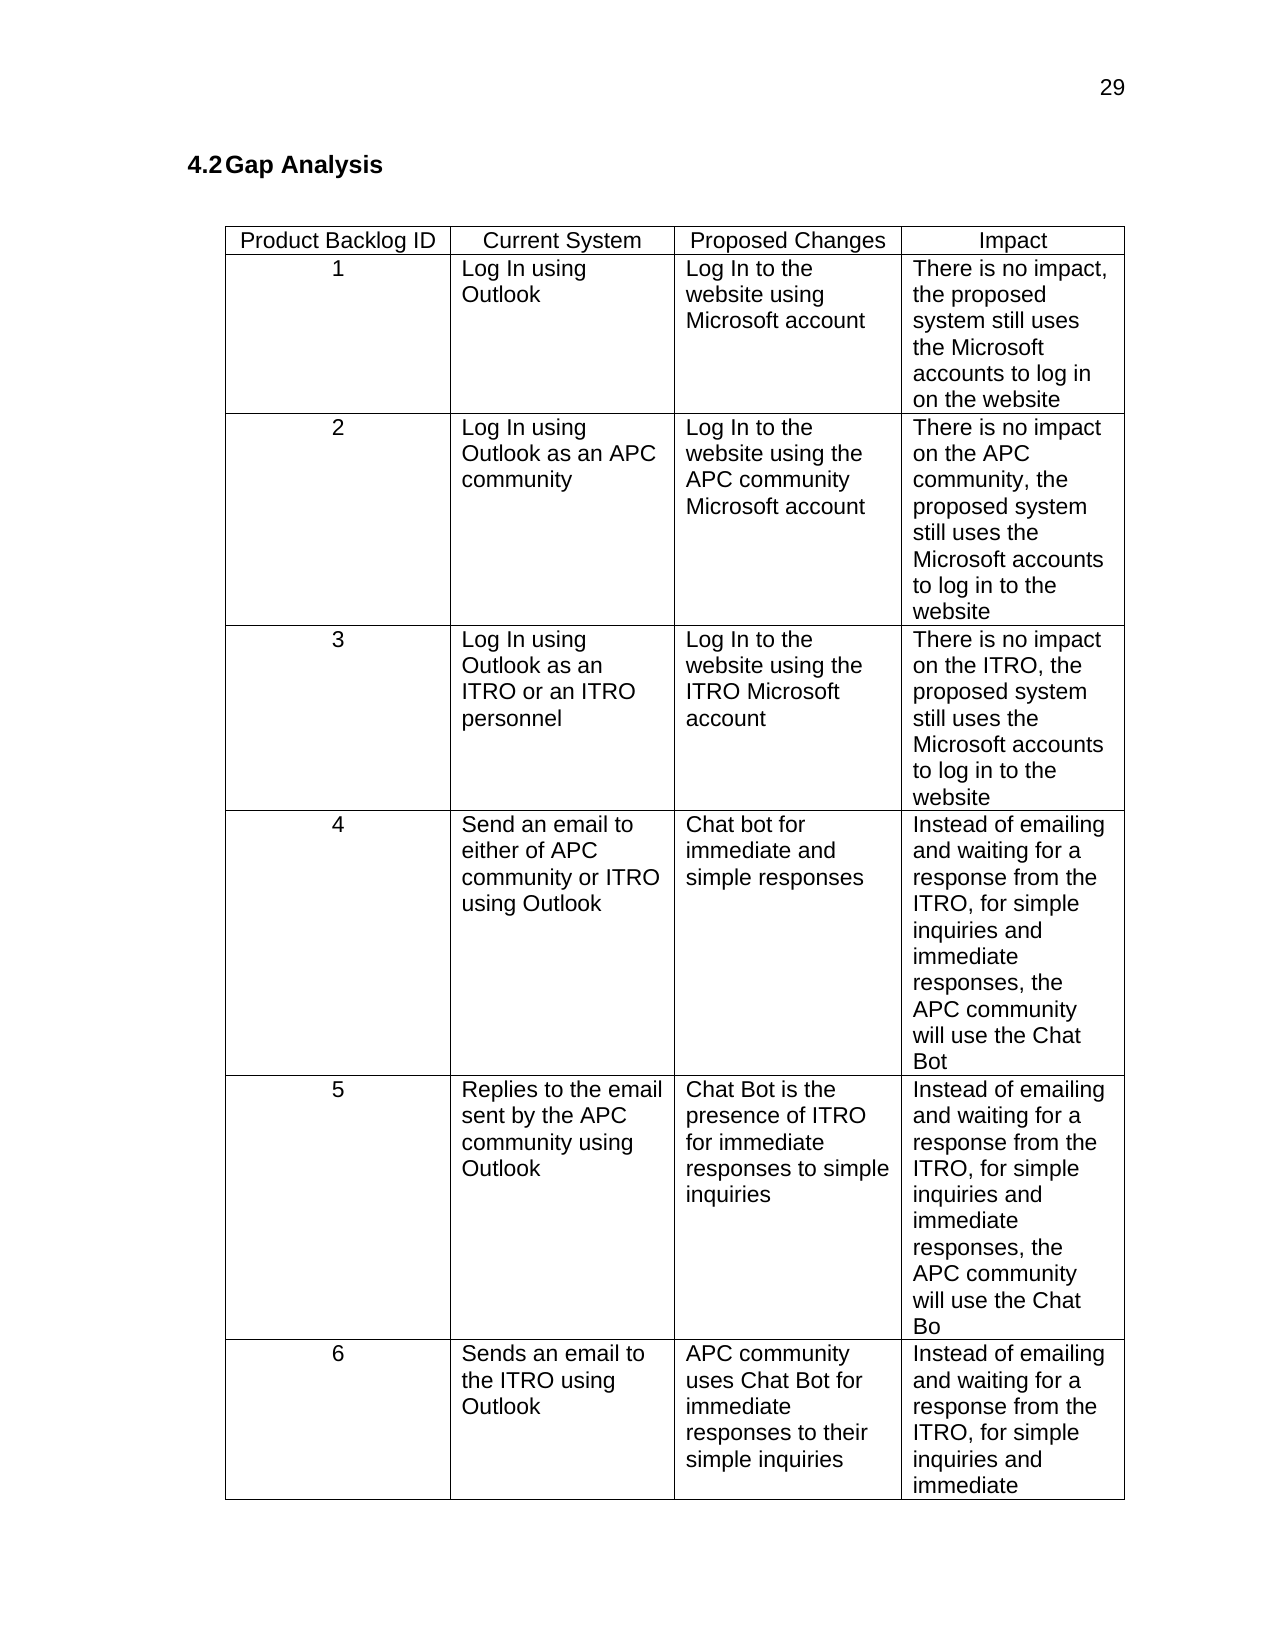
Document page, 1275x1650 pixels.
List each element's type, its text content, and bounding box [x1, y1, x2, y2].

table_cell There is no impact on the APC community, the proposed system still uses the Microsoft accounts to log in to the website [902, 414, 1124, 624]
table_cell Send an email to either of APC community or ITRO using Outlook [451, 811, 674, 1075]
table_cell 4 [226, 811, 450, 1075]
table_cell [451, 1340, 674, 1498]
table_cell 5 [226, 1076, 450, 1339]
table_cell 3 [226, 626, 450, 810]
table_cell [675, 1340, 901, 1498]
table_cell Log In to the website using Microsoft account [675, 255, 901, 413]
table_cell Chat bot for immediate and simple responses [675, 811, 901, 1075]
subtitle Gap Analysis [187, 150, 1125, 179]
table_cell Log In using Outlook as an APC community [451, 414, 674, 624]
table_cell Replies to the email sent by the APC community using Outlook [451, 1076, 674, 1339]
table_cell Chat Bot is the presence of ITRO for immediate responses to simple inquiries [675, 1076, 901, 1339]
table_header Impact [902, 227, 1124, 253]
table_cell 2 [226, 414, 450, 624]
table_header Current System [451, 227, 674, 253]
table_cell There is no impact, the proposed system still uses the Microsoft accounts to log in on the website [902, 255, 1124, 413]
table_cell Log In using Outlook as an ITRO or an ITRO personnel [451, 626, 674, 810]
table_cell Log In to the website using the ITRO Microsoft account [675, 626, 901, 810]
table_cell Log In using Outlook [451, 255, 674, 413]
table_cell 6 [226, 1340, 450, 1498]
table_cell Instead of emailing and waiting for a response from the ITRO, for simple inquiries and immediate responses, the APC community will use the Chat Bo [902, 1076, 1124, 1339]
table_header Product Backlog ID [226, 227, 450, 253]
table_header Proposed Changes [675, 227, 901, 253]
table_cell There is no impact on the ITRO, the proposed system still uses the Microsoft accounts to log in to the website [902, 626, 1124, 810]
table_cell Log In to the website using the APC community Microsoft account [675, 414, 901, 624]
table_cell Instead of emailing and waiting for a response from the ITRO, for simple inquiries and immediate responses, the APC community will use the Chat Bot [902, 811, 1124, 1075]
table_cell 1 [226, 255, 450, 413]
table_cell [902, 1340, 1124, 1498]
